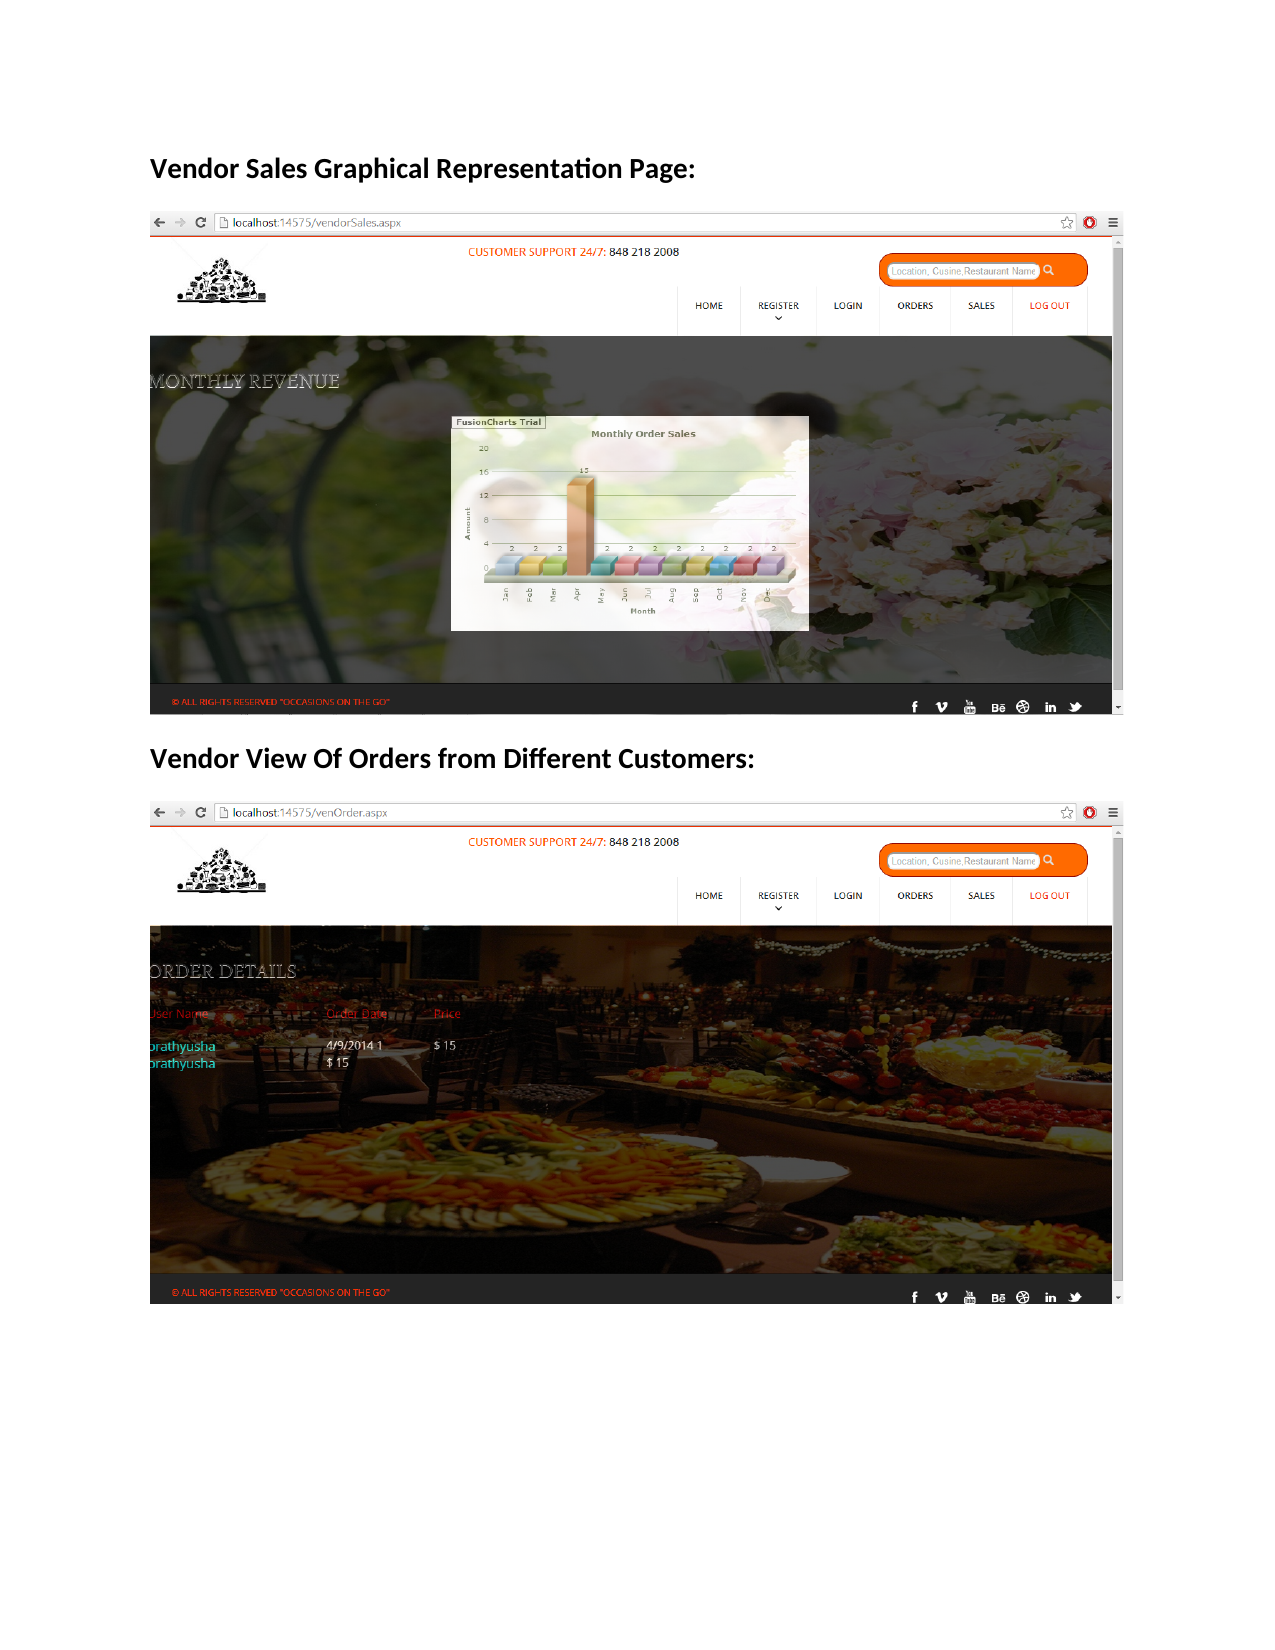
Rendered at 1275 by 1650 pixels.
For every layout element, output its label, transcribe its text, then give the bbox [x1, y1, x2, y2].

text Vendor Sales Graphical Representation Page: [150, 150, 1125, 186]
picture [150, 801, 1124, 1304]
text Vendor View Of Orders from Different Customers: [150, 740, 1125, 776]
picture [150, 211, 1124, 715]
